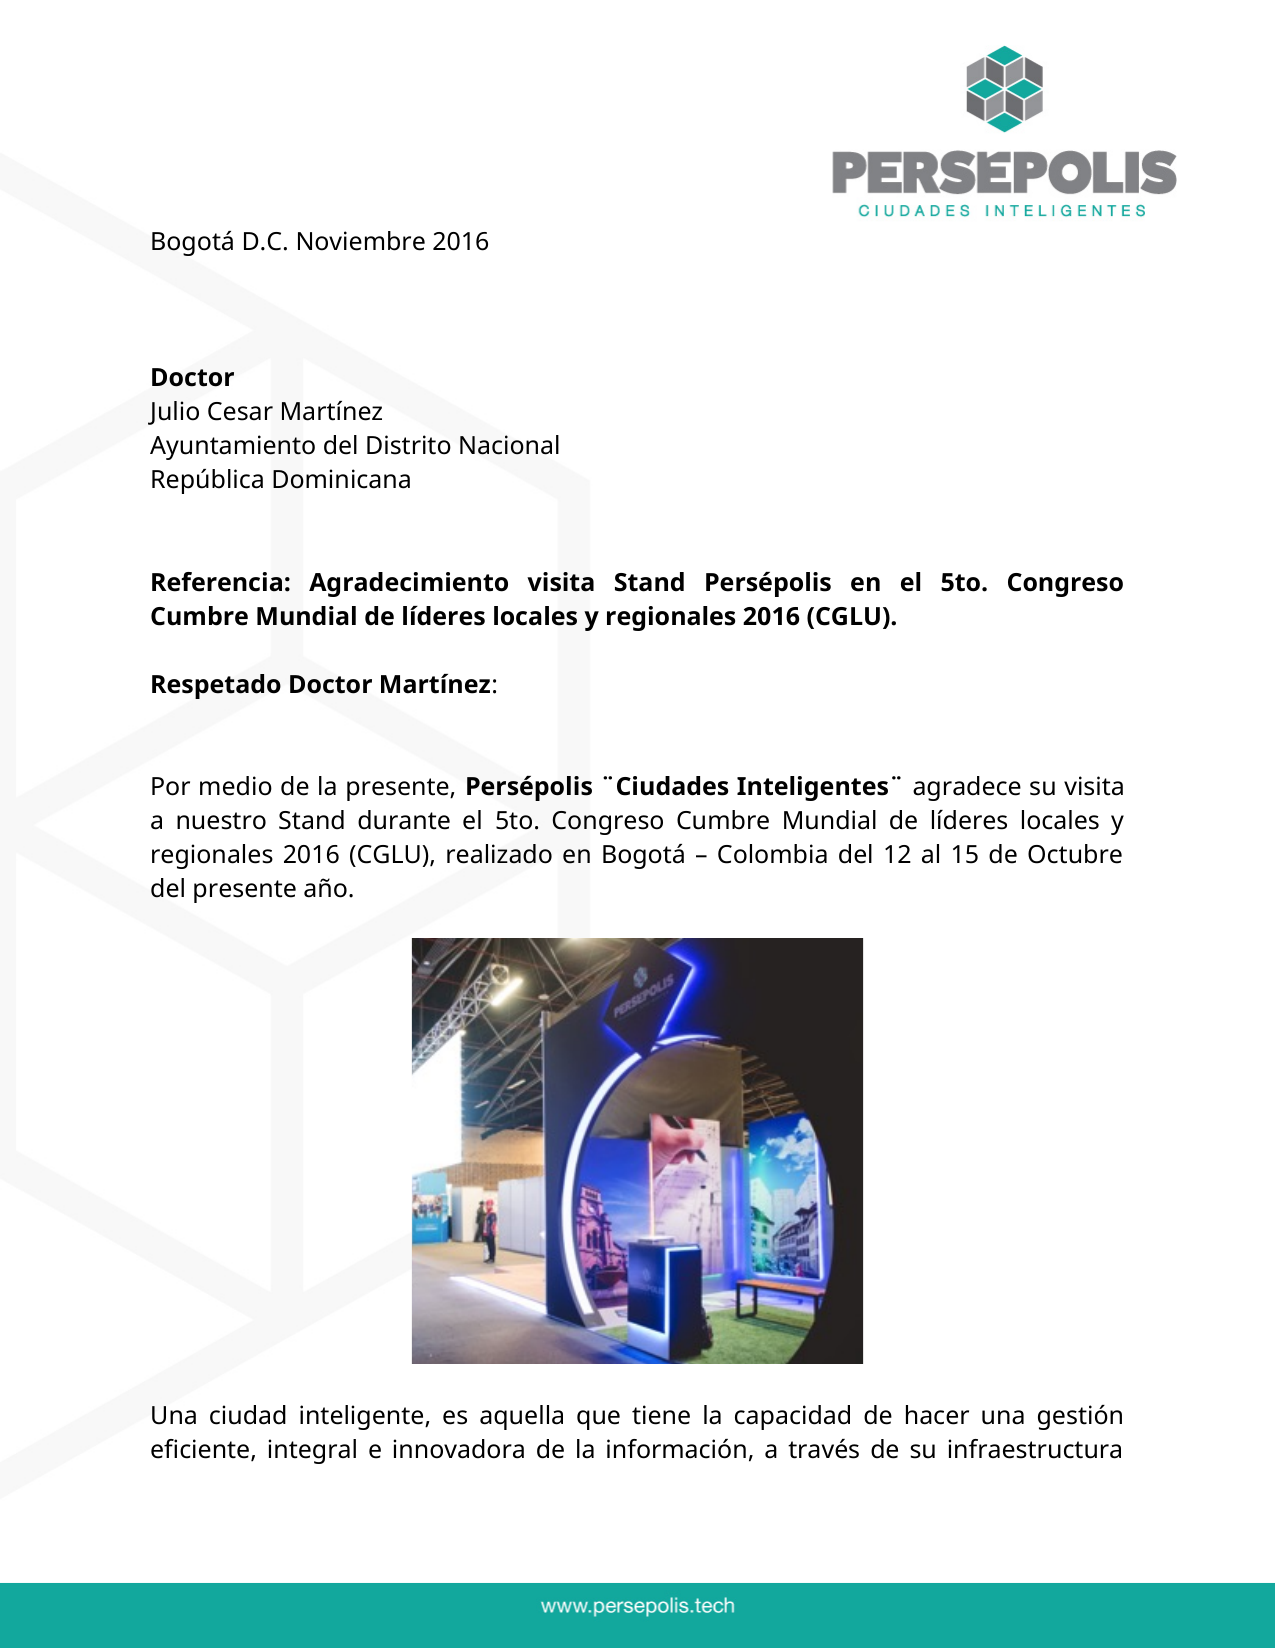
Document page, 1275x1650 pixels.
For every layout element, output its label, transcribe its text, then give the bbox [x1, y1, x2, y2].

text Respetado Doctor Martínez: [150, 666, 1125, 701]
text República Dominicana [150, 462, 1125, 496]
text Ayuntamiento del Distrito Nacional [150, 428, 1125, 462]
text Doctor [150, 360, 1125, 394]
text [150, 1398, 1125, 1466]
text Julio Cesar Martínez [150, 394, 1125, 428]
text Referencia: Agradecimiento visita Stand Persépolis en el 5to. Congreso Cumbre Mundial de líderes locales y regionales 2016 (CGLU). [150, 564, 1125, 632]
text Bogotá D.C. Noviembre 2016 [150, 224, 1125, 258]
picture [0, 0, 1275, 1648]
text Por medio de la presente, Persépolis ¨Ciudades Inteligentes¨ agradece su visita a nuestro Stand durante el 5to. Congreso Cumbre Mundial de líderes locales y regionales 2016 (CGLU), realizado en Bogotá – Colombia del 12 al 15 de Octubre del presente año. [150, 769, 1125, 905]
